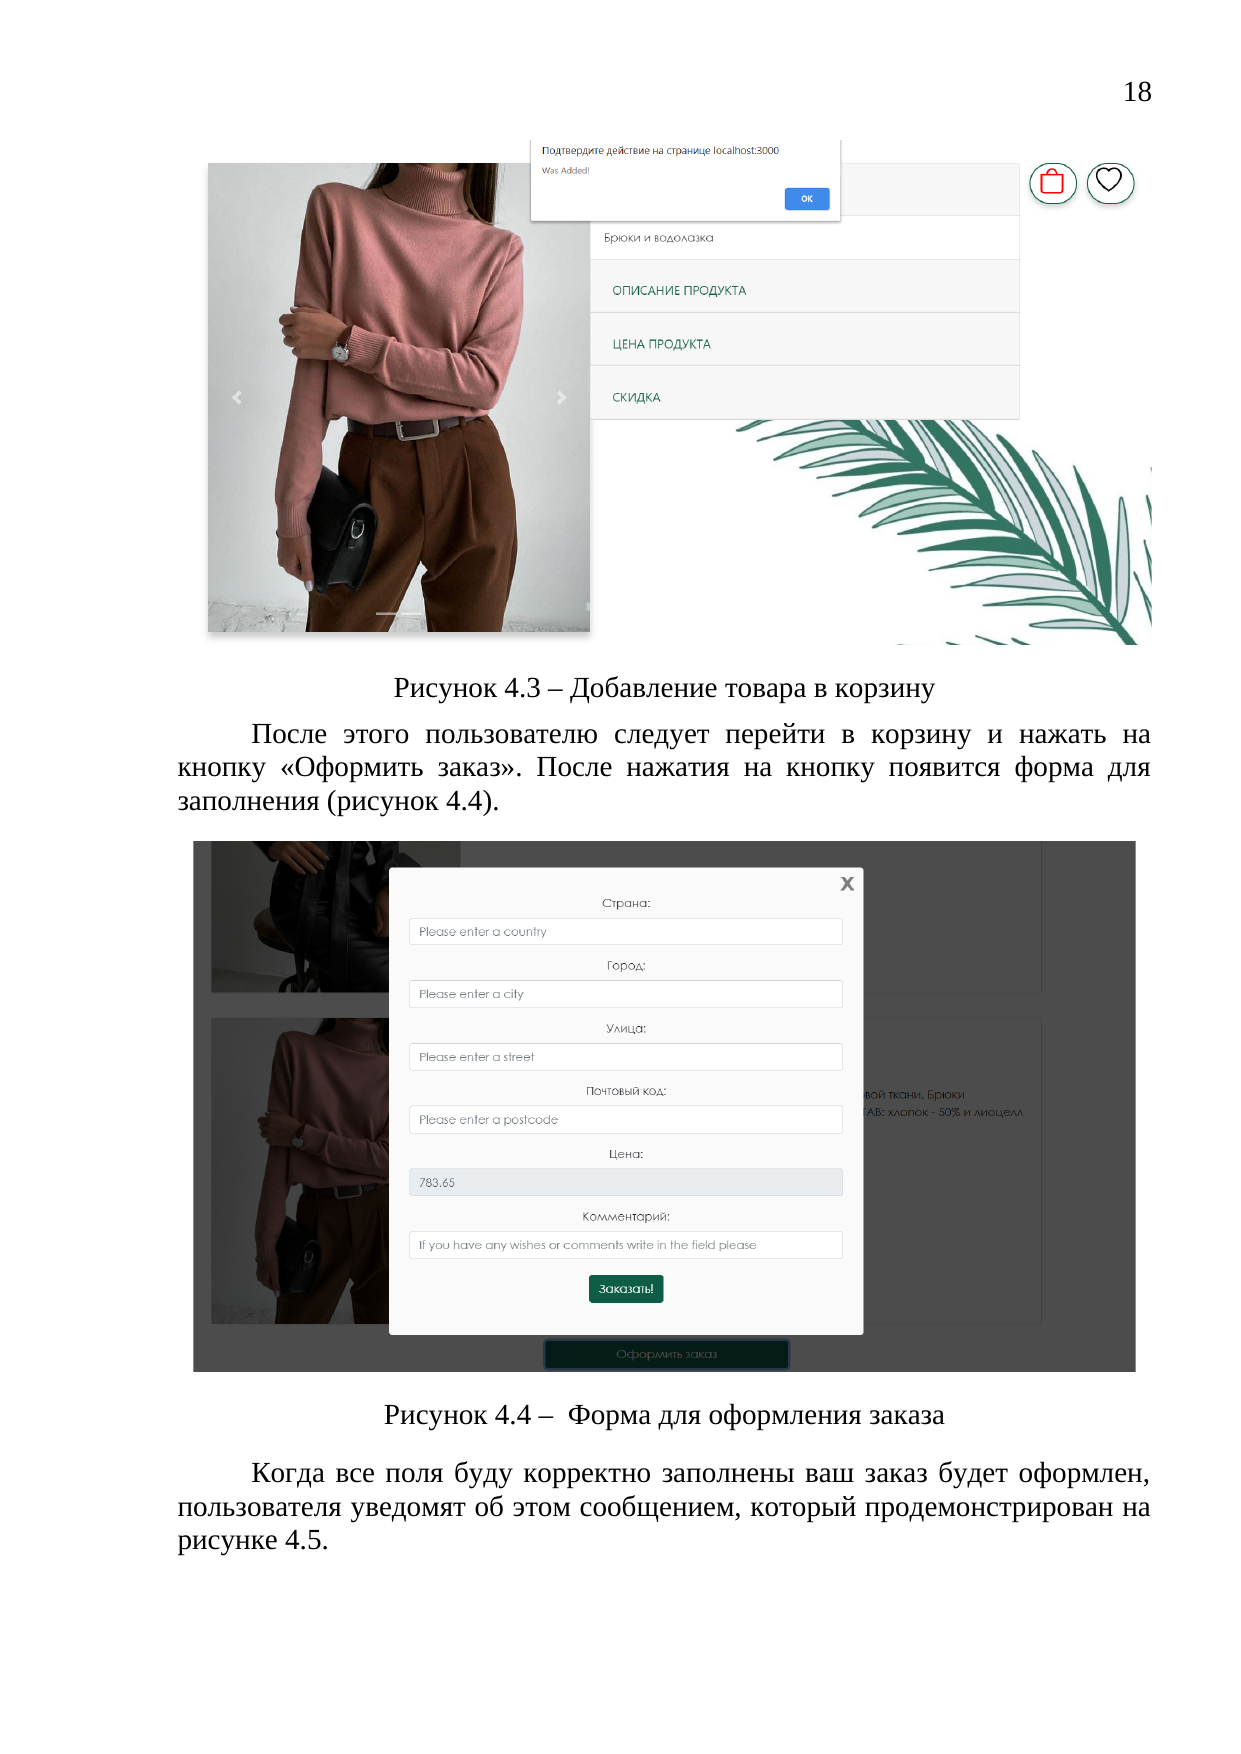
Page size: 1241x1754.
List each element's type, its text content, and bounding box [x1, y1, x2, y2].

picture [177, 140, 1152, 645]
text Когда все поля буду корректно заполнены ваш заказ будет оформлен, пользователя уведомят об этом сообщением, который продемонстрирован на рисунке 4.5. [177, 1455, 1152, 1556]
picture [193, 841, 1136, 1372]
text Рисунок 4.4 – Форма для оформления заказа [177, 1397, 1152, 1430]
text После этого пользователю следует перейти в корзину и нажать на кнопку «Оформить заказ». После нажатия на кнопку появится форма для заполнения (рисунок 4.4). [177, 716, 1152, 816]
text Рисунок 4.3 – Добавление товара в корзину [177, 670, 1152, 703]
